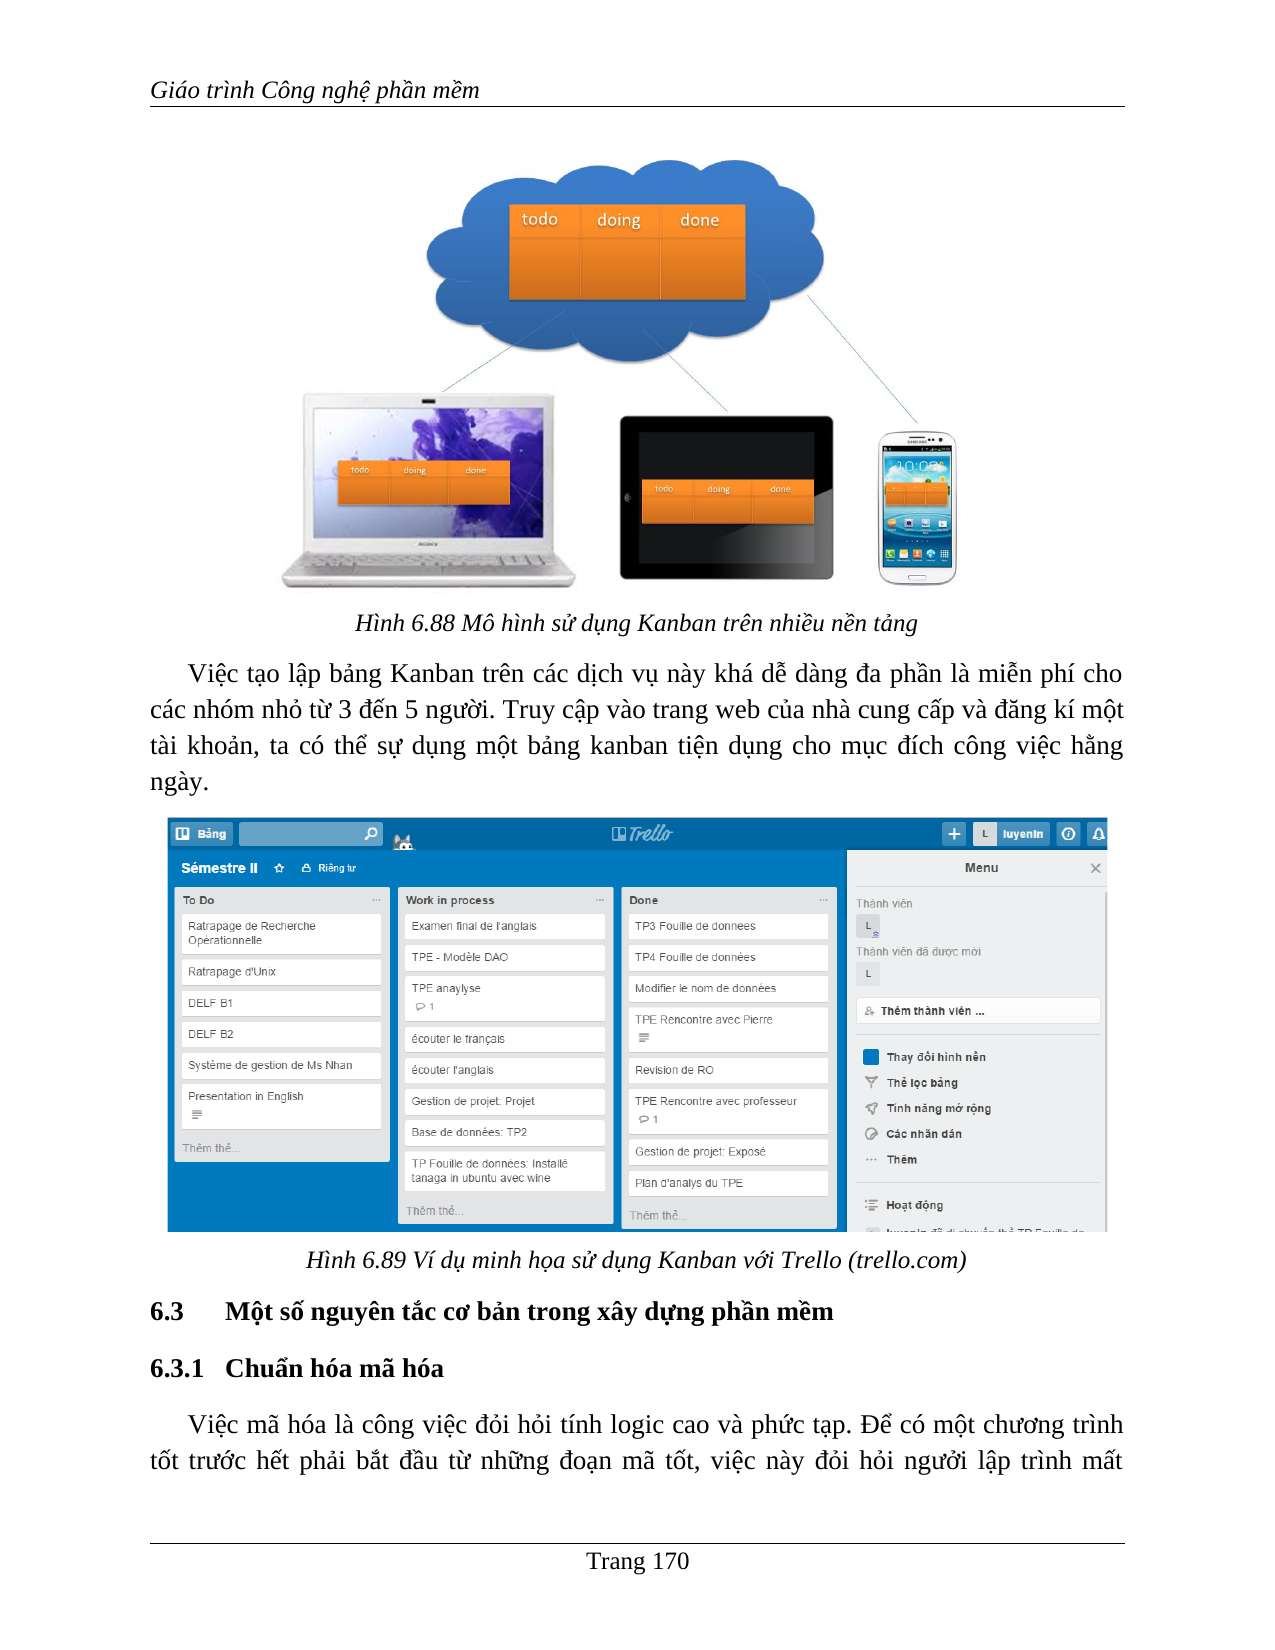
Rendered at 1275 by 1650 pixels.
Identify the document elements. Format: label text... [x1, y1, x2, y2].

subtitle Một số nguyên tắc cơ bản trong xây dựng phần mềm [150, 1295, 1125, 1326]
subtitle Chuẩn hóa mã hóa [150, 1352, 1125, 1383]
text Việc tạo lập bảng Kanban trên các dịch vụ này khá dễ dàng đa phần là miễn phí cho các nhóm nhỏ từ 3 đến 5 người. Truy cập vào trang web của nhà cung cấp và đăng kí một tài khoản, ta có thể sự dụng một bảng kanban tiện dụng cho mục đích công việc hằng ngày. [150, 657, 1125, 796]
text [150, 1408, 1125, 1475]
picture [271, 150, 1004, 594]
picture [167, 817, 1108, 1232]
